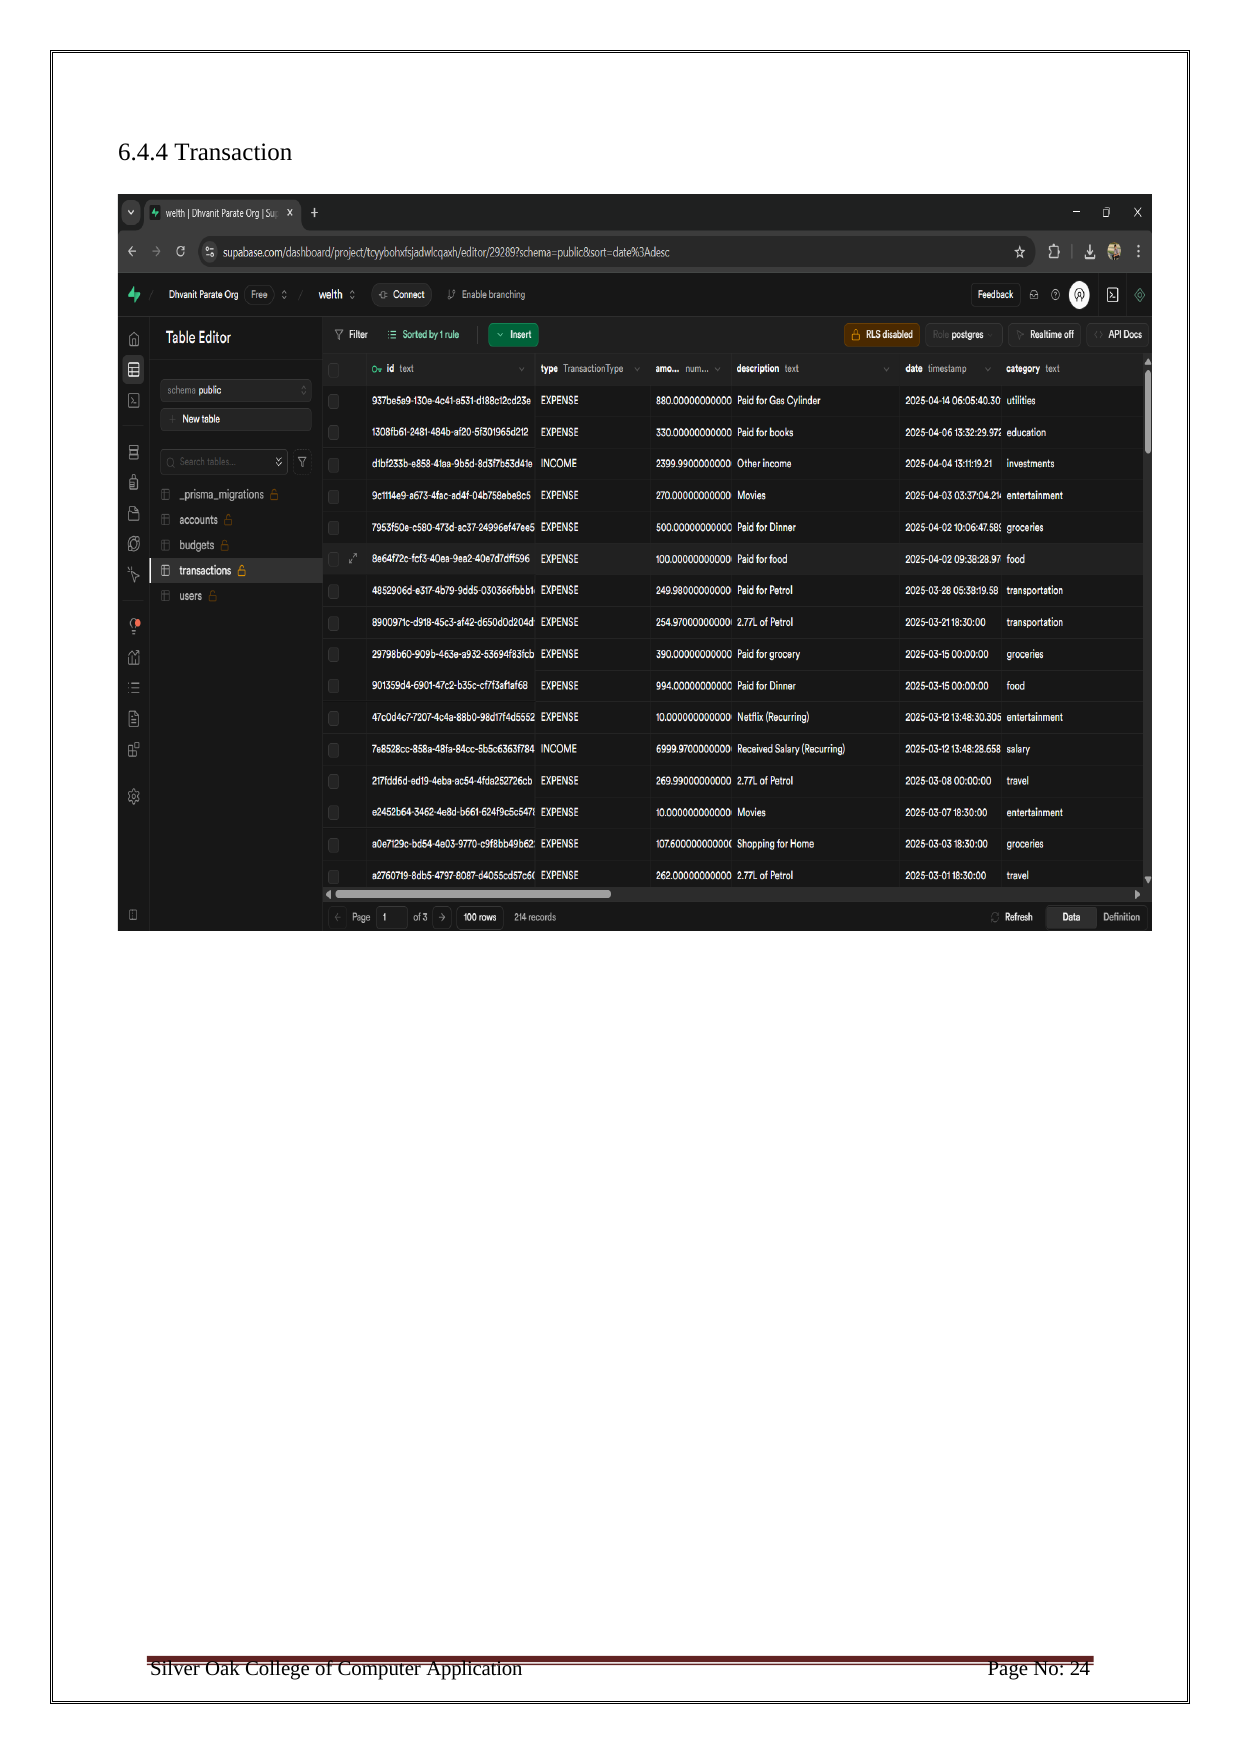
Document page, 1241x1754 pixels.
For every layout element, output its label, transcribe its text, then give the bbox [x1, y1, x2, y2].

picture [117, 194, 1152, 931]
text 6.4.4 Transaction [118, 137, 1152, 165]
